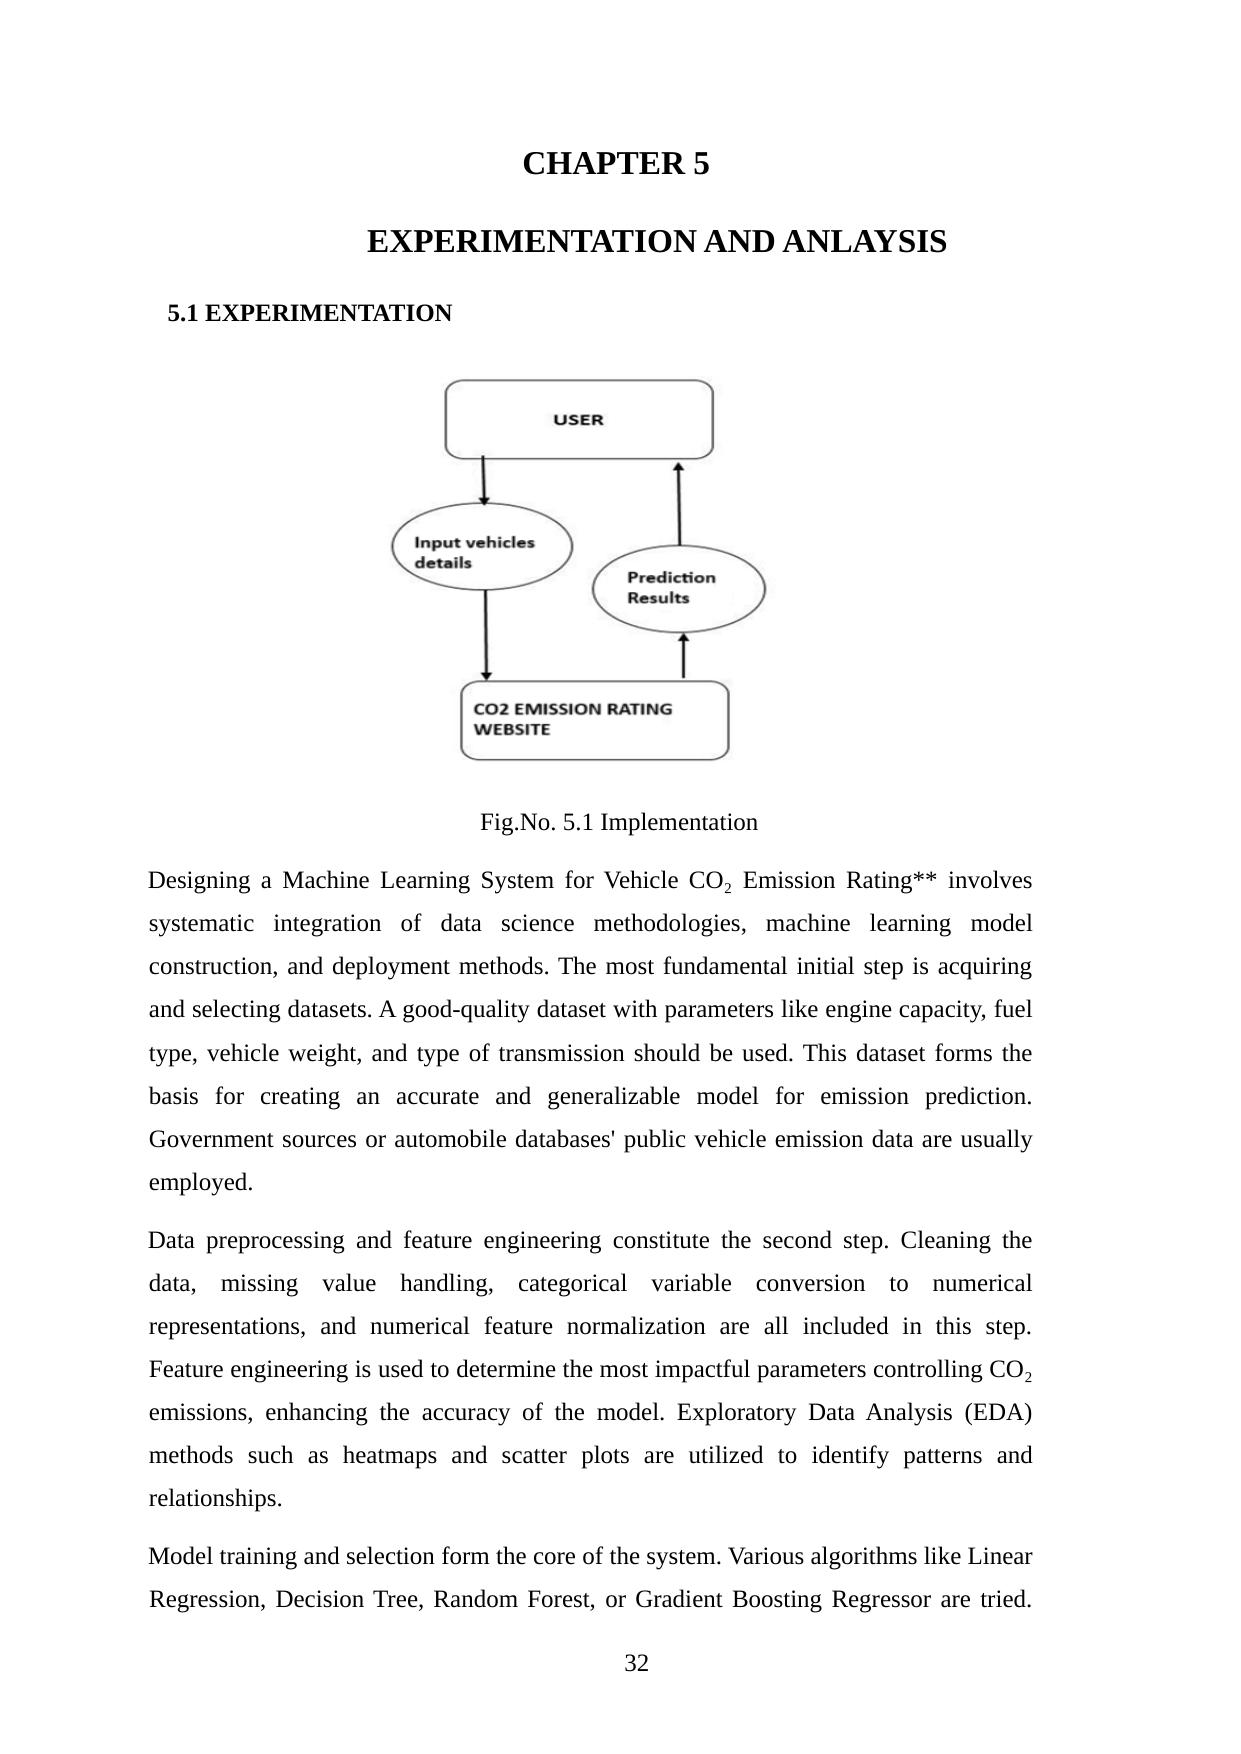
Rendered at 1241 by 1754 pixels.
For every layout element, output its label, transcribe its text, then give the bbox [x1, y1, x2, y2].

text Data preprocessing and feature engineering constitute the second step. Cleaning the data, missing value handling, categorical variable conversion to numerical representations, and numerical feature normalization are all included in this step. Feature engineering is used to determine the most impactful parameters controlling CO₂ emissions, enhancing the accuracy of the model. Exploratory Data Analysis (EDA) methods such as heatmaps and scatter plots are utilized to identify patterns and relationships. [148, 1225, 1034, 1512]
text Designing a Machine Learning System for Vehicle CO₂ Emission Rating** involves systematic integration of data science methodologies, machine learning model construction, and deployment methods. The most fundamental initial step is acquiring and selecting datasets. A good-quality dataset with parameters like engine capacity, fuel type, vehicle weight, and type of transmission should be used. This dataset forms the basis for creating an accurate and generalizable model for emission prediction. Government sources or automobile databases' public vehicle emission data are usually employed. [148, 865, 1034, 1196]
picture [360, 354, 927, 788]
text 5.1 EXPERIMENTATION [167, 298, 1034, 327]
text Fig.No. 5.1 Implementation [149, 807, 1034, 836]
subtitle CHAPTER 5 [148, 143, 1084, 182]
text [148, 1541, 1034, 1613]
subtitle EXPERIMENTATION AND ANLAYSIS [222, 221, 1084, 259]
